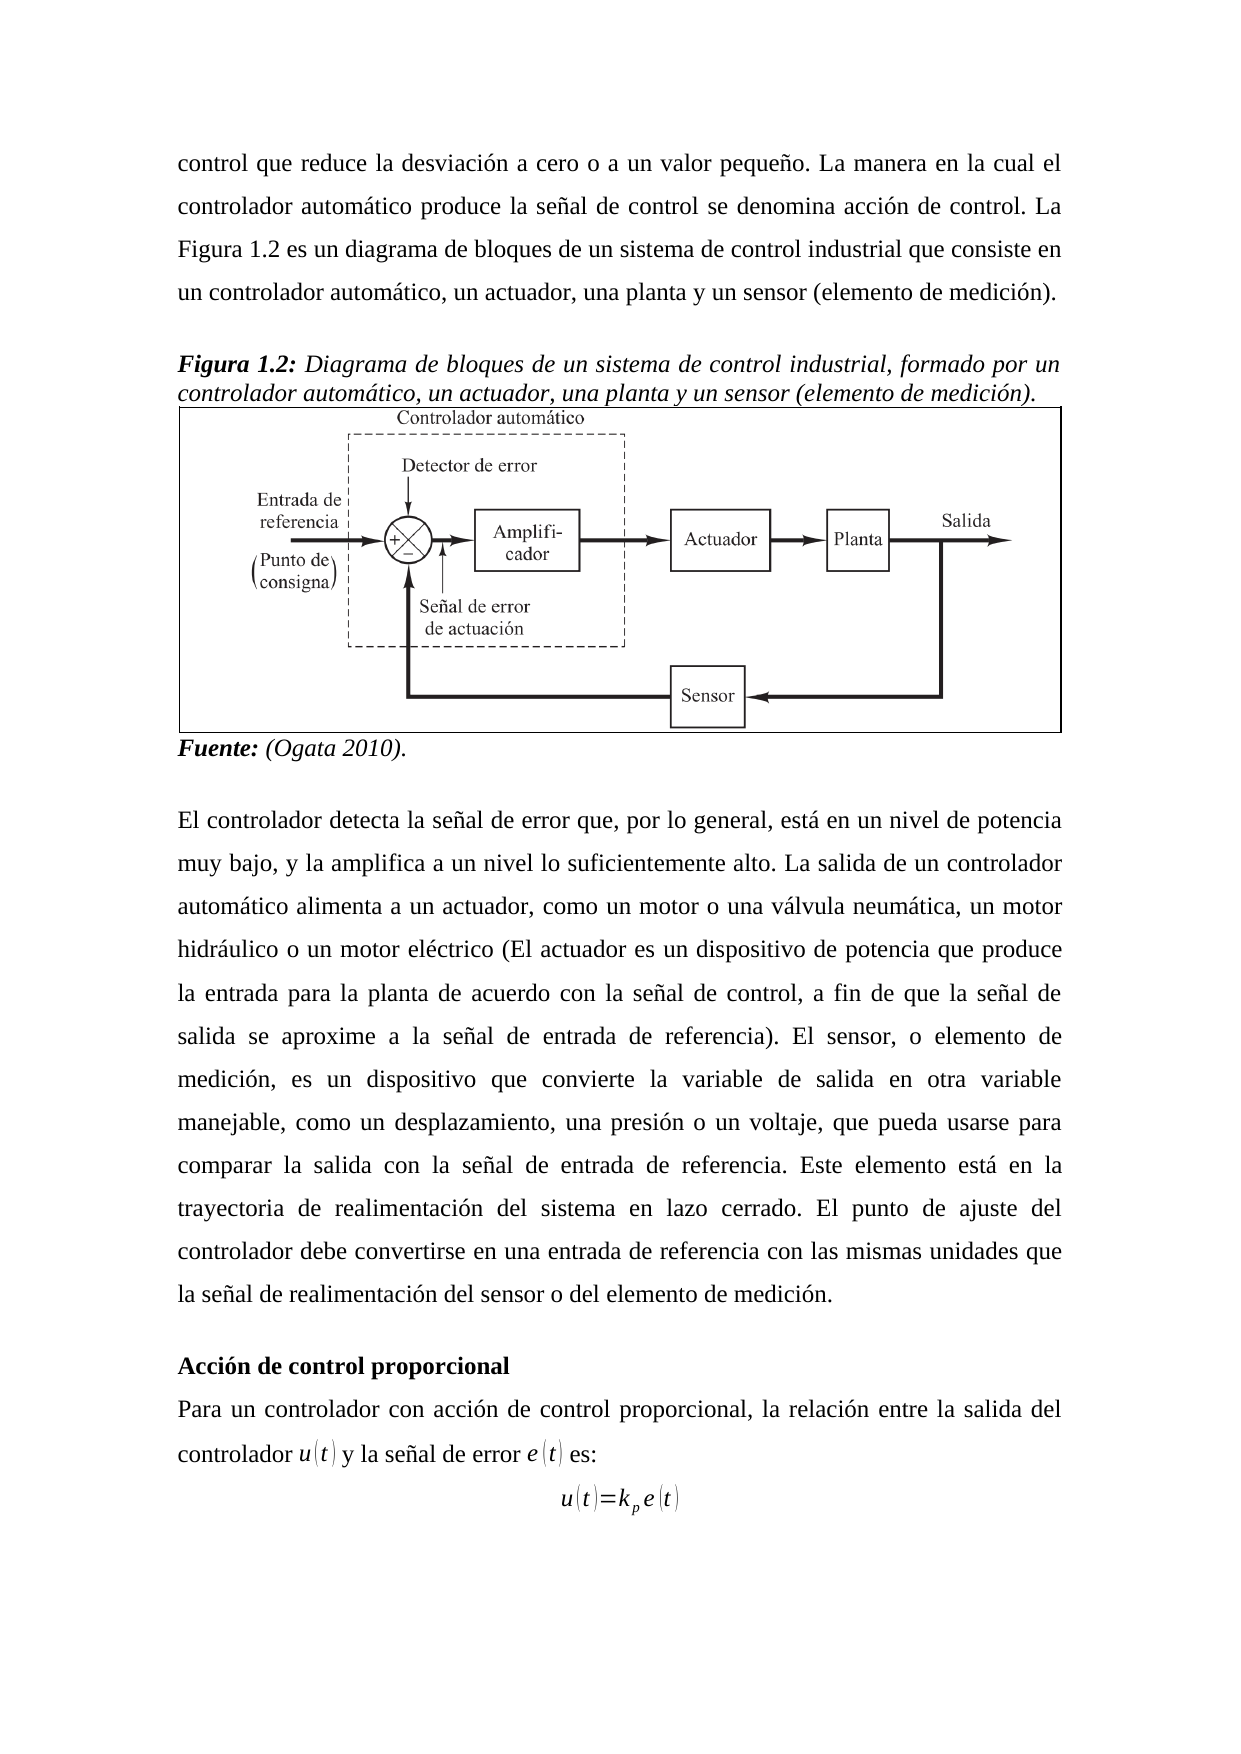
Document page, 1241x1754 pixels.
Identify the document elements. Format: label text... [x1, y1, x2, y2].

text Para un controlador con acción de control proporcional, la relación entre la salida del controlador y la señal de error es: [177, 1394, 1063, 1468]
text Figura 1.2: Diagrama de bloques de un sistema de control industrial, formado por un controlador automático, un actuador, una planta y un sensor (elemento de medición). [177, 349, 1063, 406]
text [177, 148, 1063, 306]
text El controlador detecta la señal de error que, por lo general, está en un nivel de potencia muy bajo, y la amplifica a un nivel lo suficientemente alto. La salida de un controlador automático alimenta a un actuador, como un motor o una válvula neumática, un motor hidráulico o un motor eléctrico (El actuador es un dispositivo de potencia que produce la entrada para la planta de acuerdo con la señal de control, a fin de que la señal de salida se aproxime a la señal de entrada de referencia). El sensor, o elemento de medición, es un dispositivo que convierte la variable de salida en otra variable manejable, como un desplazamiento, una presión o un voltaje, que pueda usarse para comparar la salida con la señal de entrada de referencia. Este elemento está en la trayectoria de realimentación del sistema en lazo cerrado. El punto de ajuste del controlador debe convertirse en una entrada de referencia con las mismas unidades que la señal de realimentación del sensor o del elemento de medición. [177, 805, 1063, 1308]
text Acción de control proporcional [177, 1351, 1063, 1380]
picture [190, 408, 1060, 732]
text Fuente: (Ogata 2010). [177, 733, 1063, 762]
